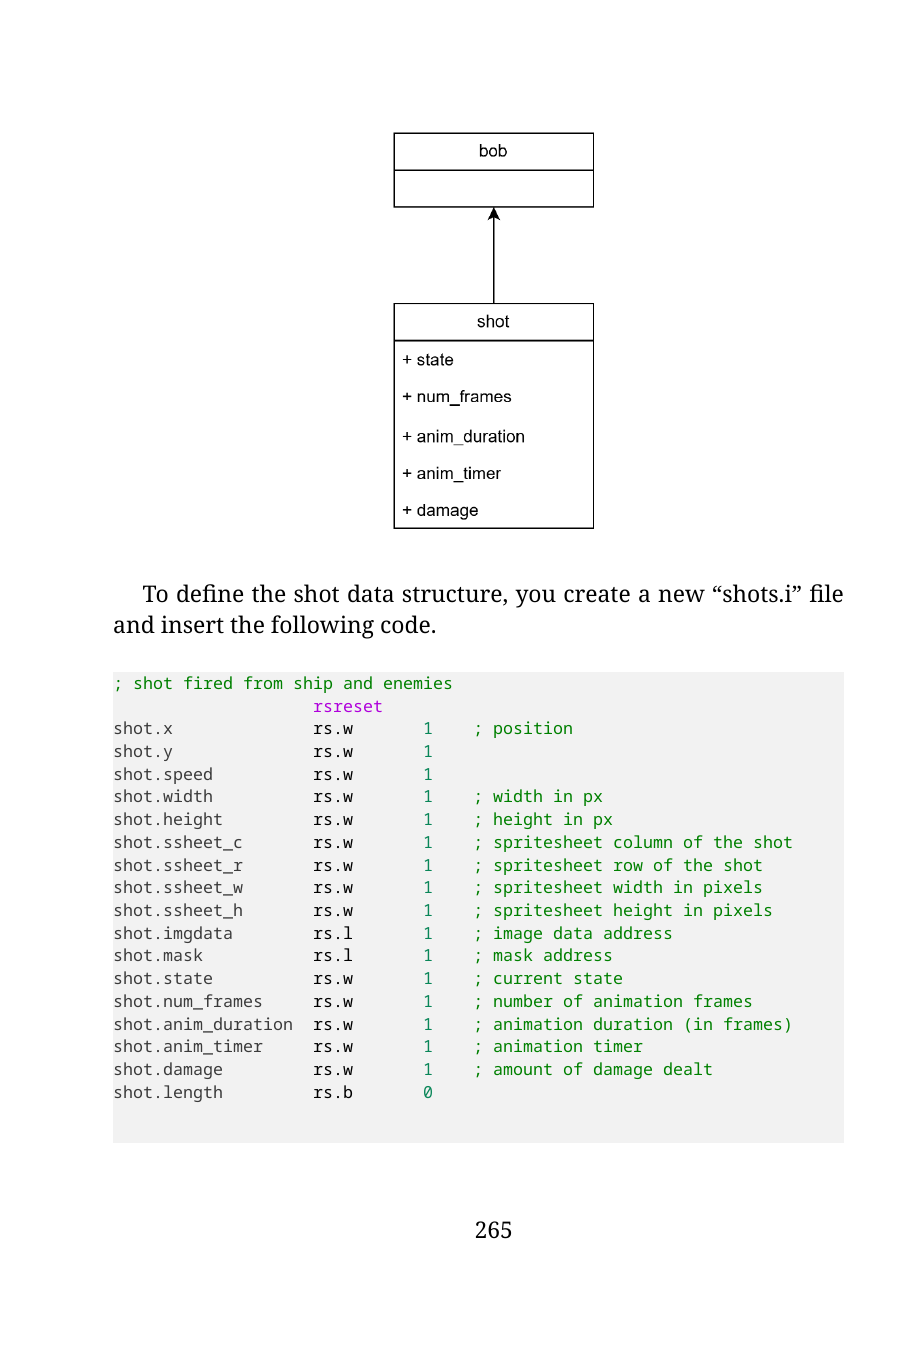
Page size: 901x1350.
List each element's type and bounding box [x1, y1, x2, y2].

picture [379, 118, 608, 547]
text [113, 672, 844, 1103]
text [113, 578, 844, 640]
